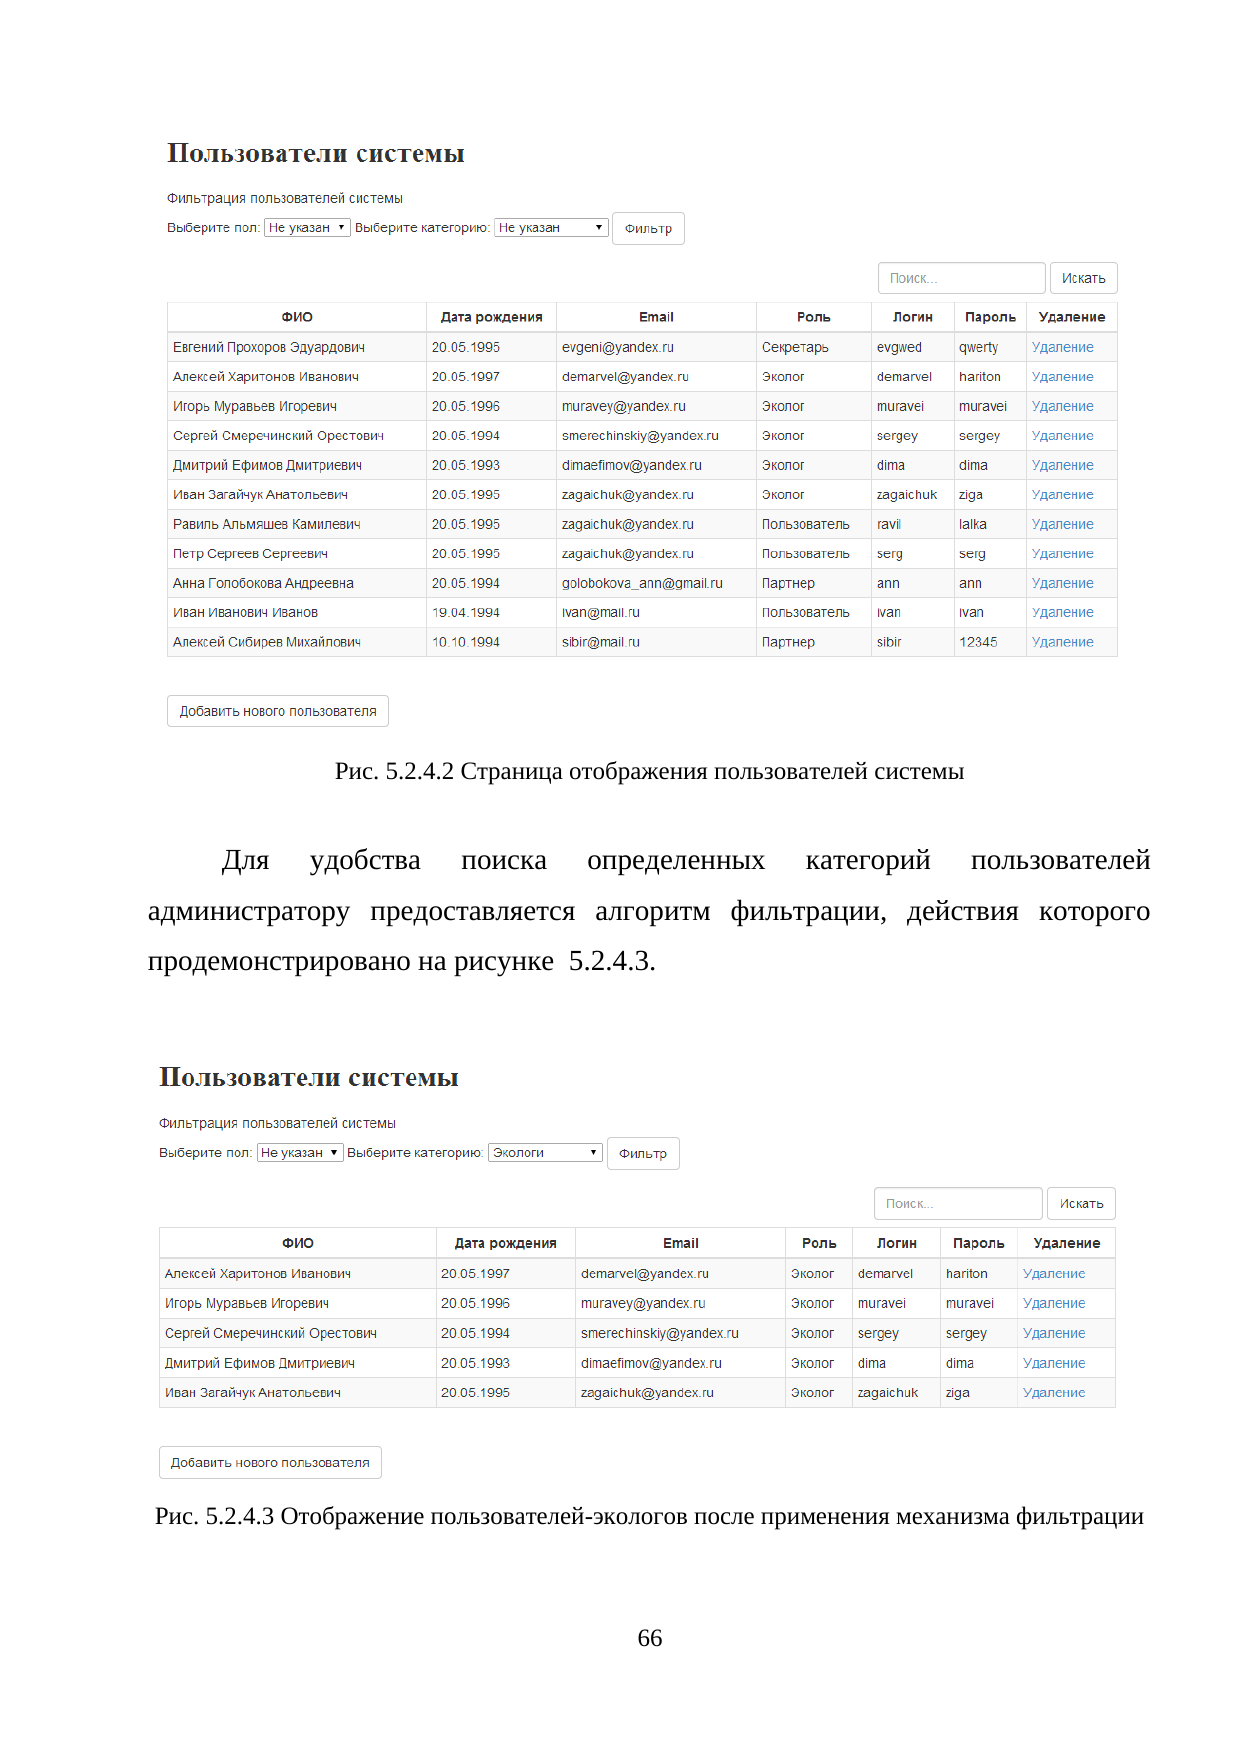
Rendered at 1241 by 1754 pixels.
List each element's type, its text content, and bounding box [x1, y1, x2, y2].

picture [147, 131, 1151, 742]
picture [147, 1036, 1151, 1487]
text Рис. 5.2.4.2 Страница отображения пользователей системы [148, 756, 1152, 785]
text Рис. 5.2.4.3 Отображение пользователей-экологов после применения механизма фильтрации [148, 1501, 1152, 1530]
text Для удобства поиска определенных категорий пользователей администратору предоставляется алгоритм фильтрации, действия которого продемонстрировано на рисунке 5.2.4.3. [148, 842, 1152, 977]
